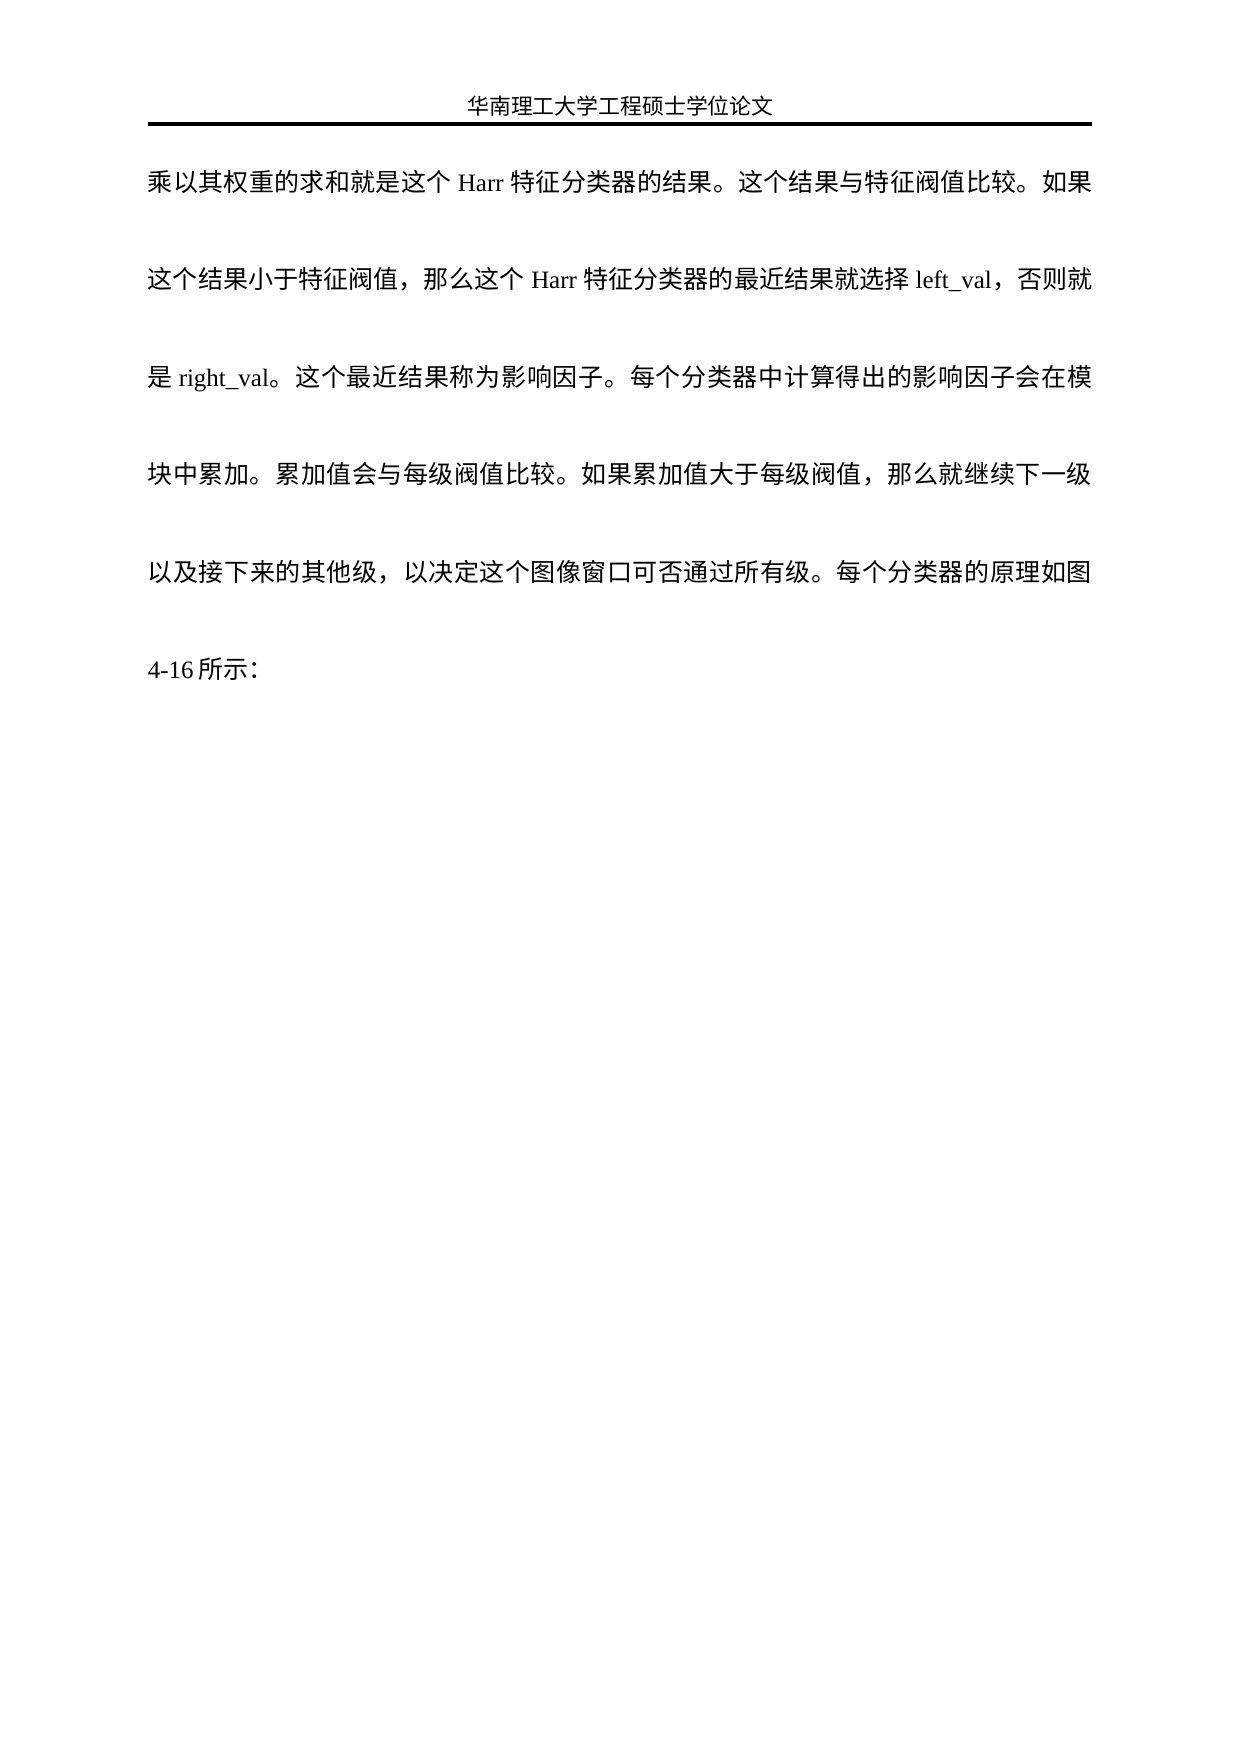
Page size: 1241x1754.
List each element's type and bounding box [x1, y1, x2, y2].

text [148, 148, 1092, 700]
